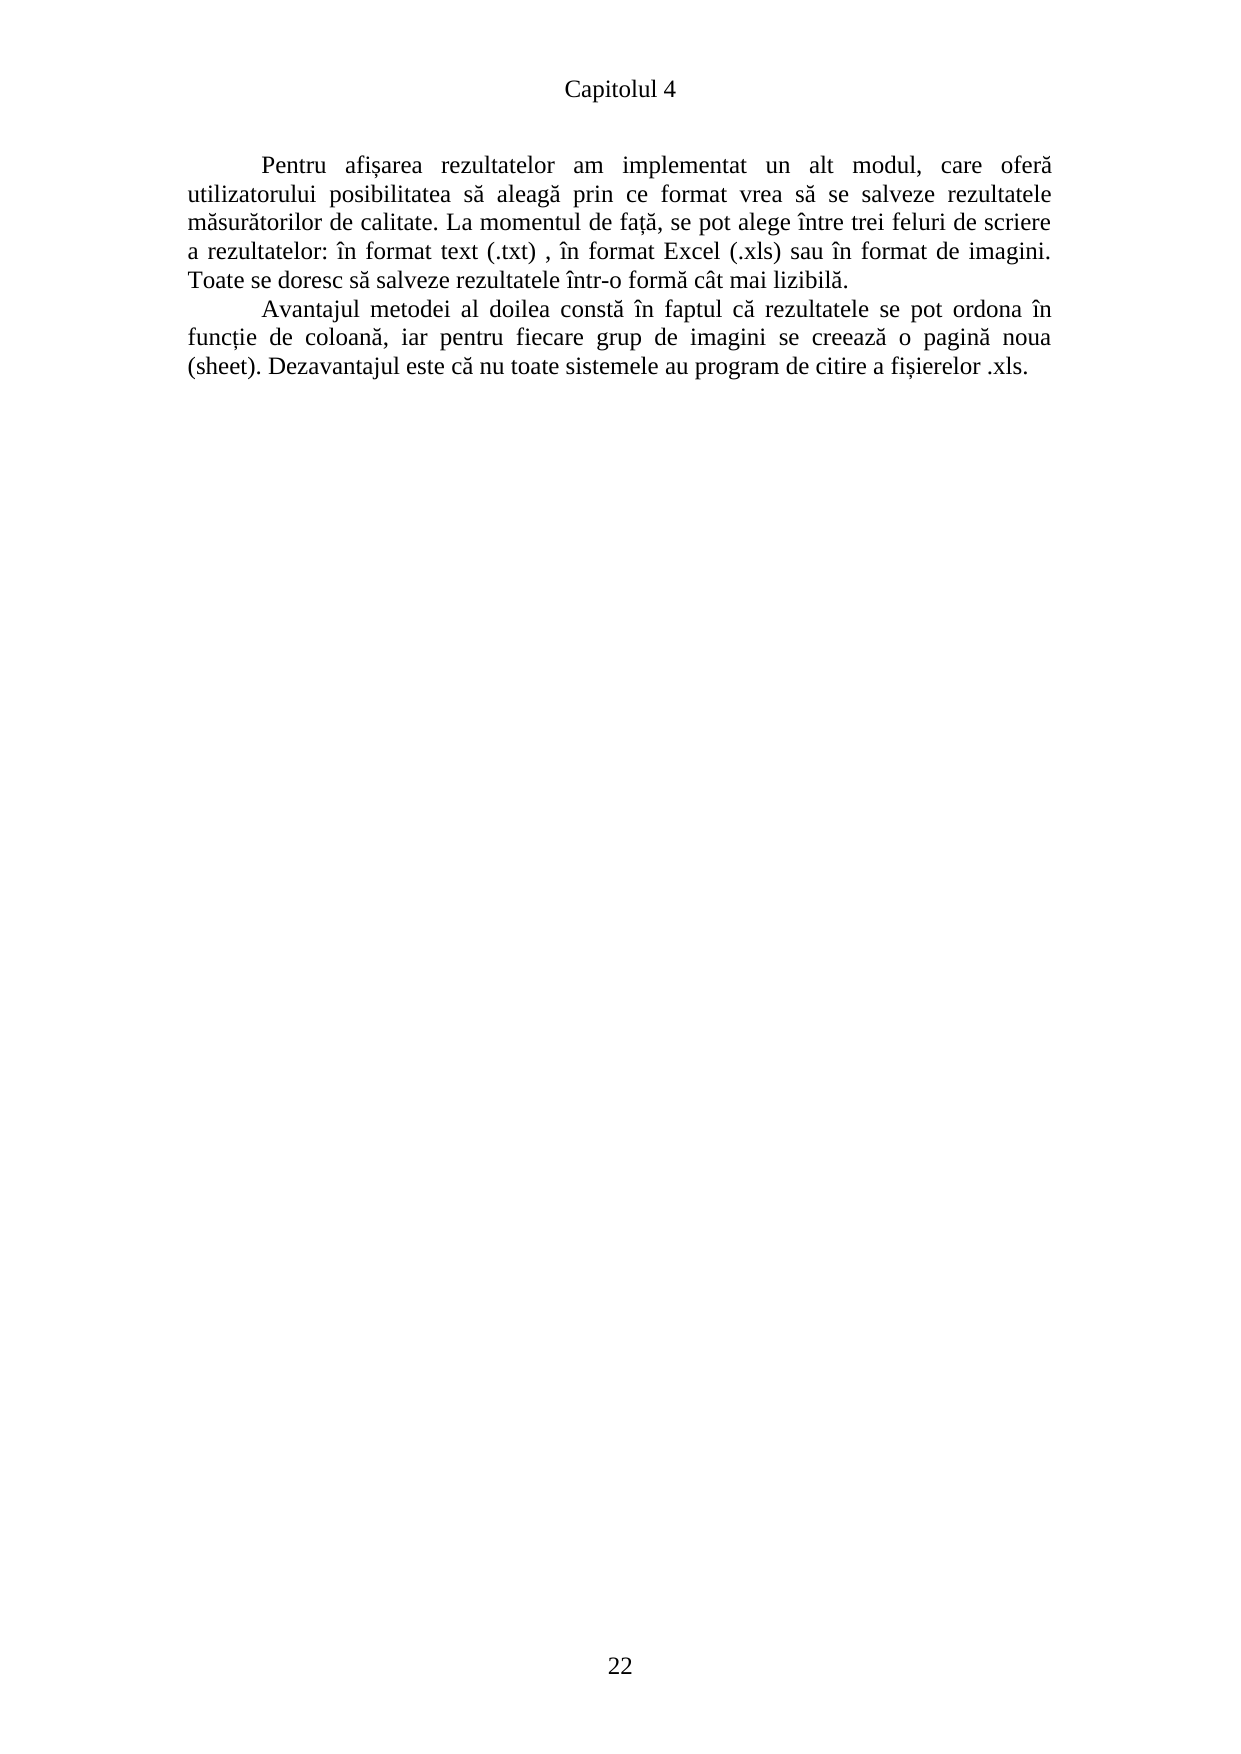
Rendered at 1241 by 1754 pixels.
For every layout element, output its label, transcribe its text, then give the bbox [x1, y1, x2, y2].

text Avantajul metodei al doilea constă în faptul că rezultatele se pot ordona în funcție de coloană, iar pentru fiecare grup de imagini se creează o pagină noua (sheet). Dezavantajul este că nu toate sistemele au program de citire a fișierelor .xls. [187, 294, 1053, 380]
text Pentru afișarea rezultatelor am implementat un alt modul, care oferă utilizatorului posibilitatea să aleagă prin ce format vrea să se salveze rezultatele măsurătorilor de calitate. La momentul de față, se pot alege între trei feluri de scriere a rezultatelor: în format text (.txt) , în format Excel (.xls) sau în format de imagini. Toate se doresc să salveze rezultatele într-o formă cât mai lizibilă. [187, 150, 1053, 294]
